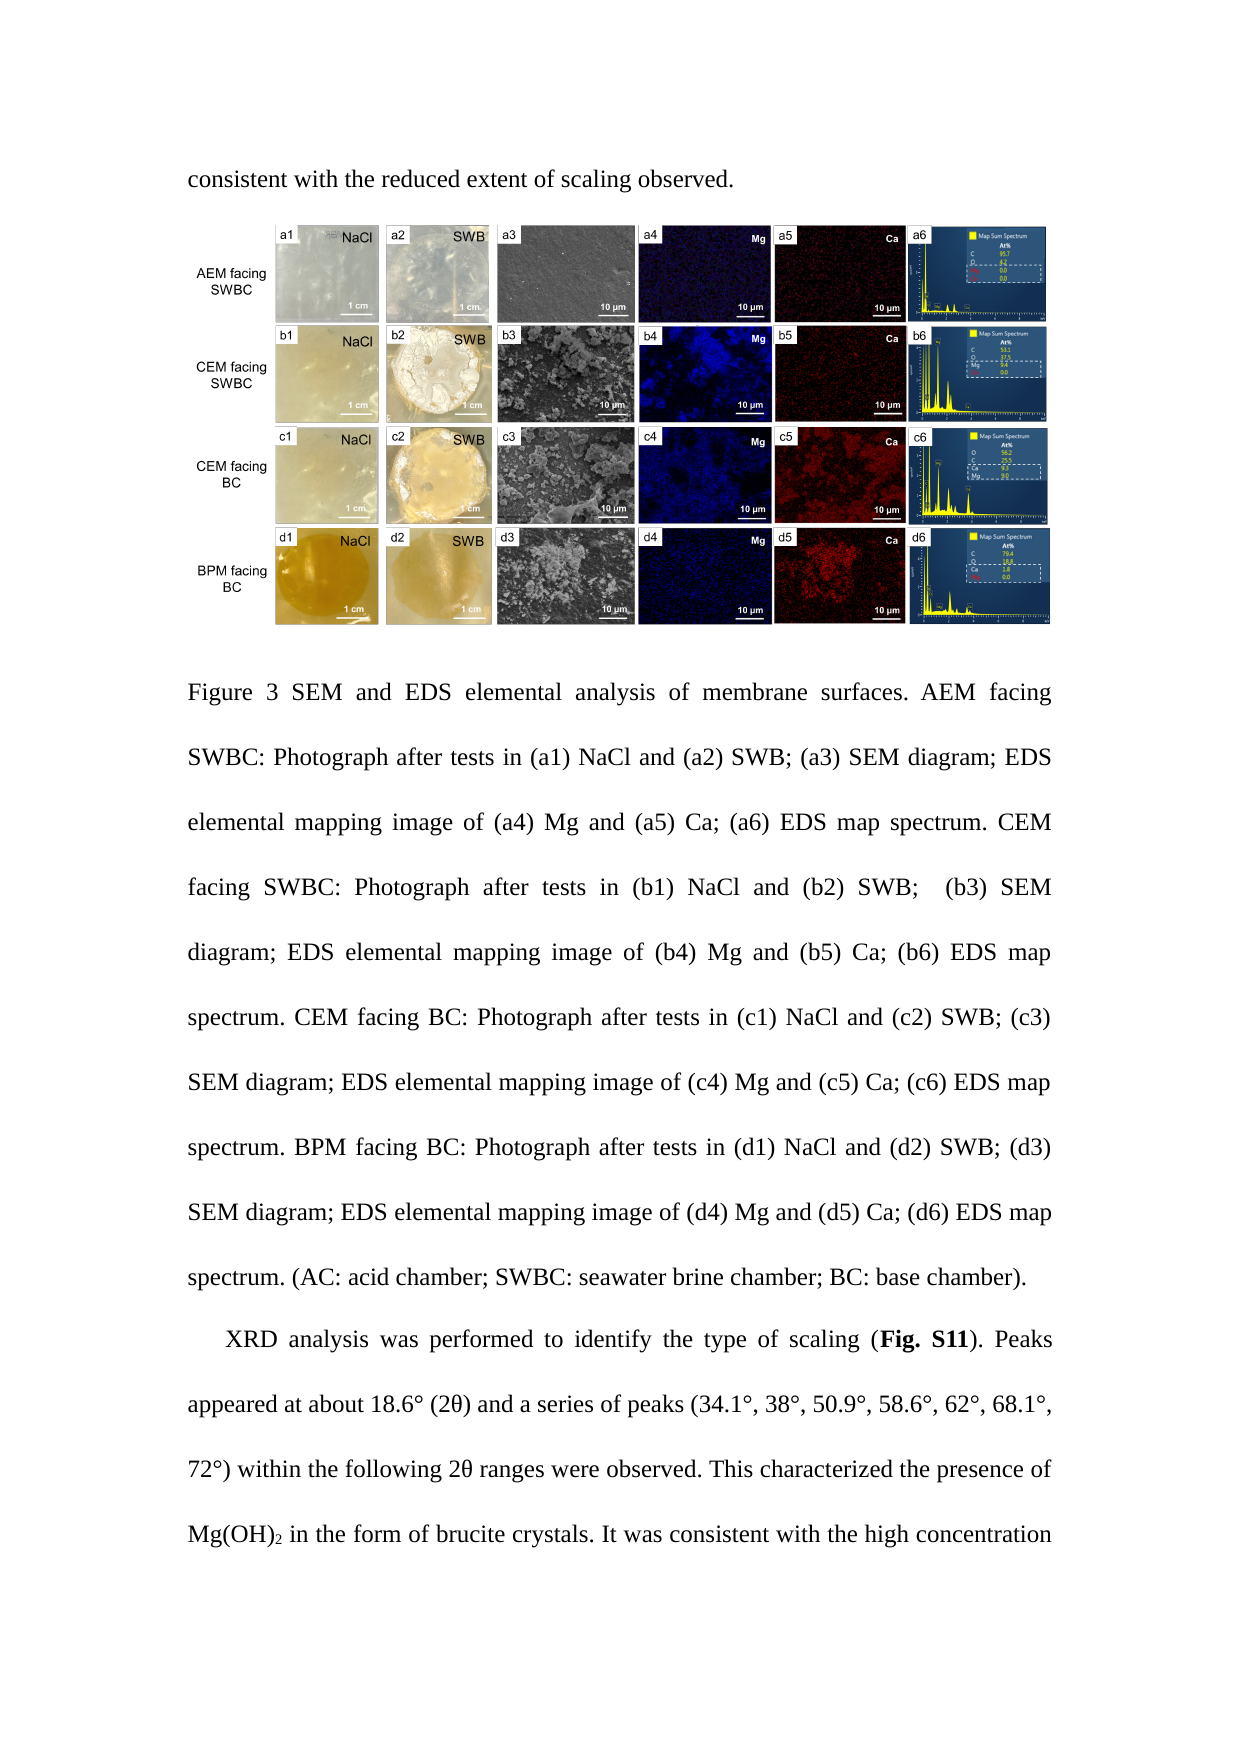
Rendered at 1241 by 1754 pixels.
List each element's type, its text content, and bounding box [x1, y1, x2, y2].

picture [187, 223, 1051, 625]
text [187, 1322, 1053, 1549]
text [187, 162, 1053, 194]
text Figure 3 SEM and EDS elemental analysis of membrane surfaces. AEM facing SWBC: Photograph after tests in (a1) NaCl and (a2) SWB; (a3) SEM diagram; EDS elemental mapping image of (a4) Mg and (a5) Ca; (a6) EDS map spectrum. CEM facing SWBC: Photograph after tests in (b1) NaCl and (b2) SWB; (b3) SEM diagram; EDS elemental mapping image of (b4) Mg and (b5) Ca; (b6) EDS map spectrum. CEM facing BC: Photograph after tests in (c1) NaCl and (c2) SWB; (c3) SEM diagram; EDS elemental mapping image of (c4) Mg and (c5) Ca; (c6) EDS map spectrum. BPM facing BC: Photograph after tests in (d1) NaCl and (d2) SWB; (d3) SEM diagram; EDS elemental mapping image of (d4) Mg and (d5) Ca; (d6) EDS map spectrum. (AC: acid chamber; SWBC: seawater brine chamber; BC: base chamber). [187, 676, 1053, 1293]
